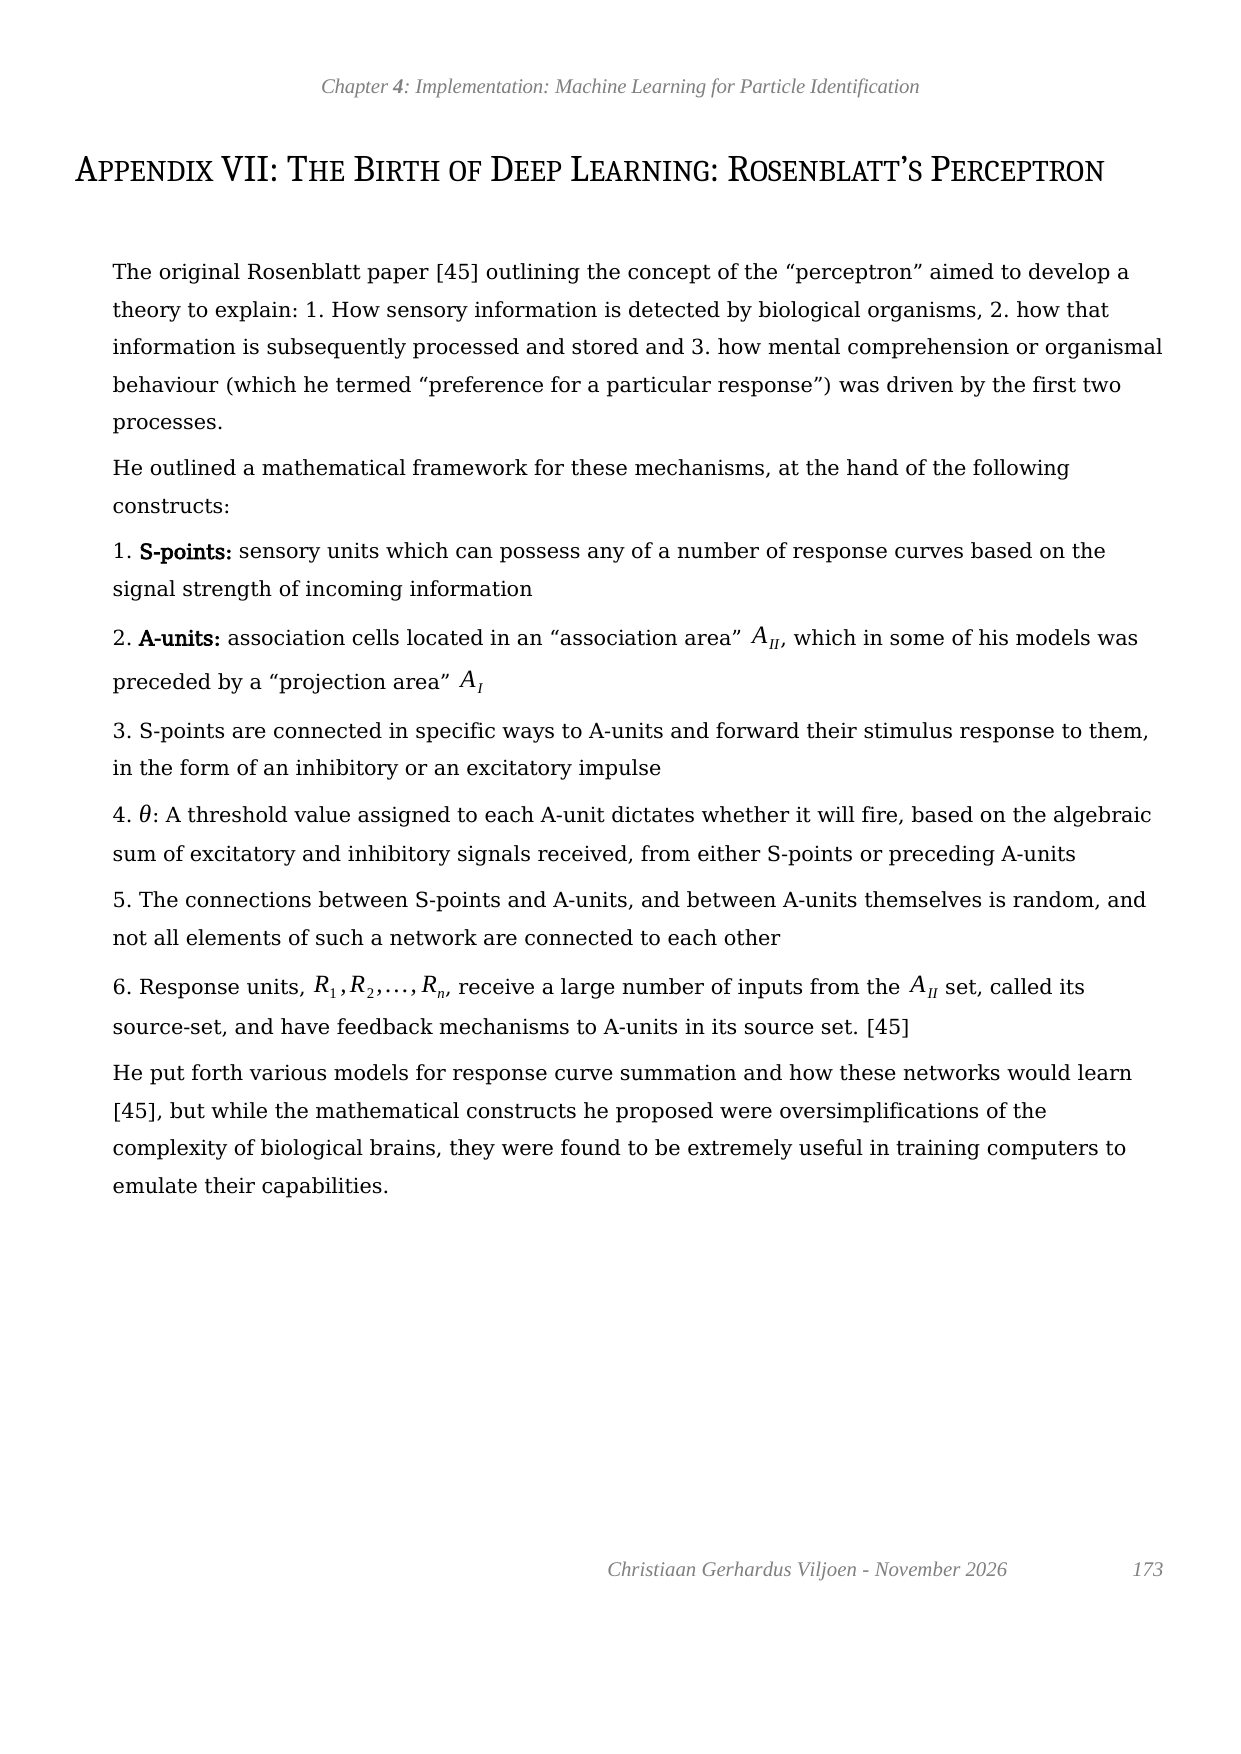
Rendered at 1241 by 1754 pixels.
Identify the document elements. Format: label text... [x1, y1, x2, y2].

text The original Rosenblatt paper outlining the concept of the “perceptron” aimed to develop a theory to explain: 1. How sensory information is detected by biological organisms, 2. how that information is subsequently processed and stored and 3. how mental comprehension or organismal behaviour (which he termed “preference for a particular response”) was driven by the first two processes. [112, 259, 1165, 434]
text 6. Response units, , receive a large number of inputs from the set, called its source-set, and have feedback mechanisms to A-units in its source set. [112, 970, 1165, 1039]
text He outlined a mathematical framework for these mechanisms, at the hand of the following constructs: [112, 455, 1165, 517]
subtitle Appendix VII: The Birth of Deep Learning: Rosenblatt’s Perceptron [75, 148, 1165, 191]
text 3. S-points are connected in specific ways to A-units and forward their stimulus response to them, in the form of an inhibitory or an excitatory impulse [112, 718, 1165, 780]
text 2. A-units: association cells located in an “association area” , which in some of his models was preceded by a “projection area” [112, 622, 1165, 697]
text 4. : A threshold value assigned to each A-unit dictates whether it will fire, based on the algebraic sum of excitatory and inhibitory signals received, from either S-points or preceding A-units [112, 801, 1165, 866]
text 5. The connections between S-points and A-units, and between A-units themselves is random, and not all elements of such a network are connected to each other [112, 887, 1165, 949]
text 1. S-points: sensory units which can possess any of a number of response curves based on the signal strength of incoming information [112, 538, 1165, 601]
text He put forth various models for response curve summation and how these networks would learn , but while the mathematical constructs he proposed were oversimplifications of the complexity of biological brains, they were found to be extremely useful in training computers to emulate their capabilities. [112, 1060, 1165, 1197]
